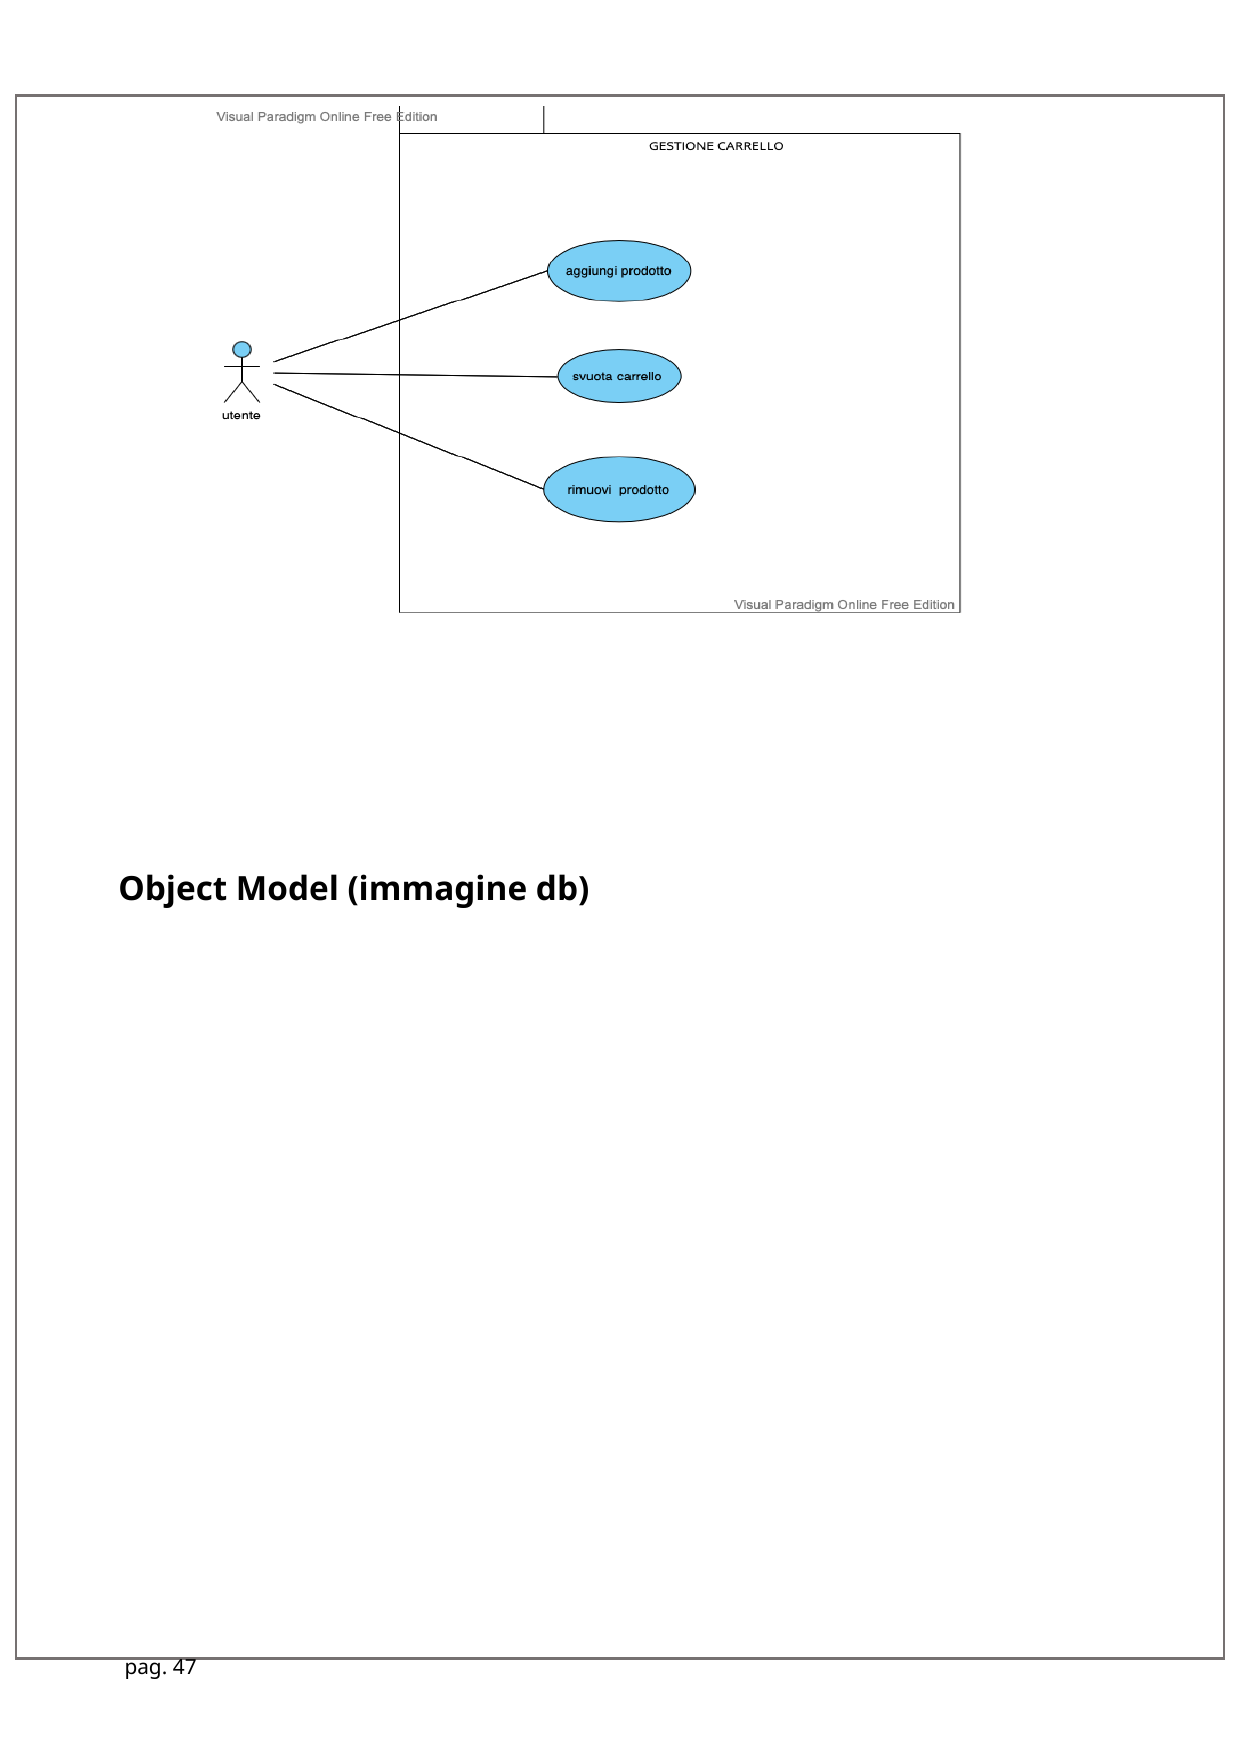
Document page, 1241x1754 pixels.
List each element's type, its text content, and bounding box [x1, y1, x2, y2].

picture [210, 106, 962, 613]
text Object Model (immagine db) [118, 865, 1122, 910]
